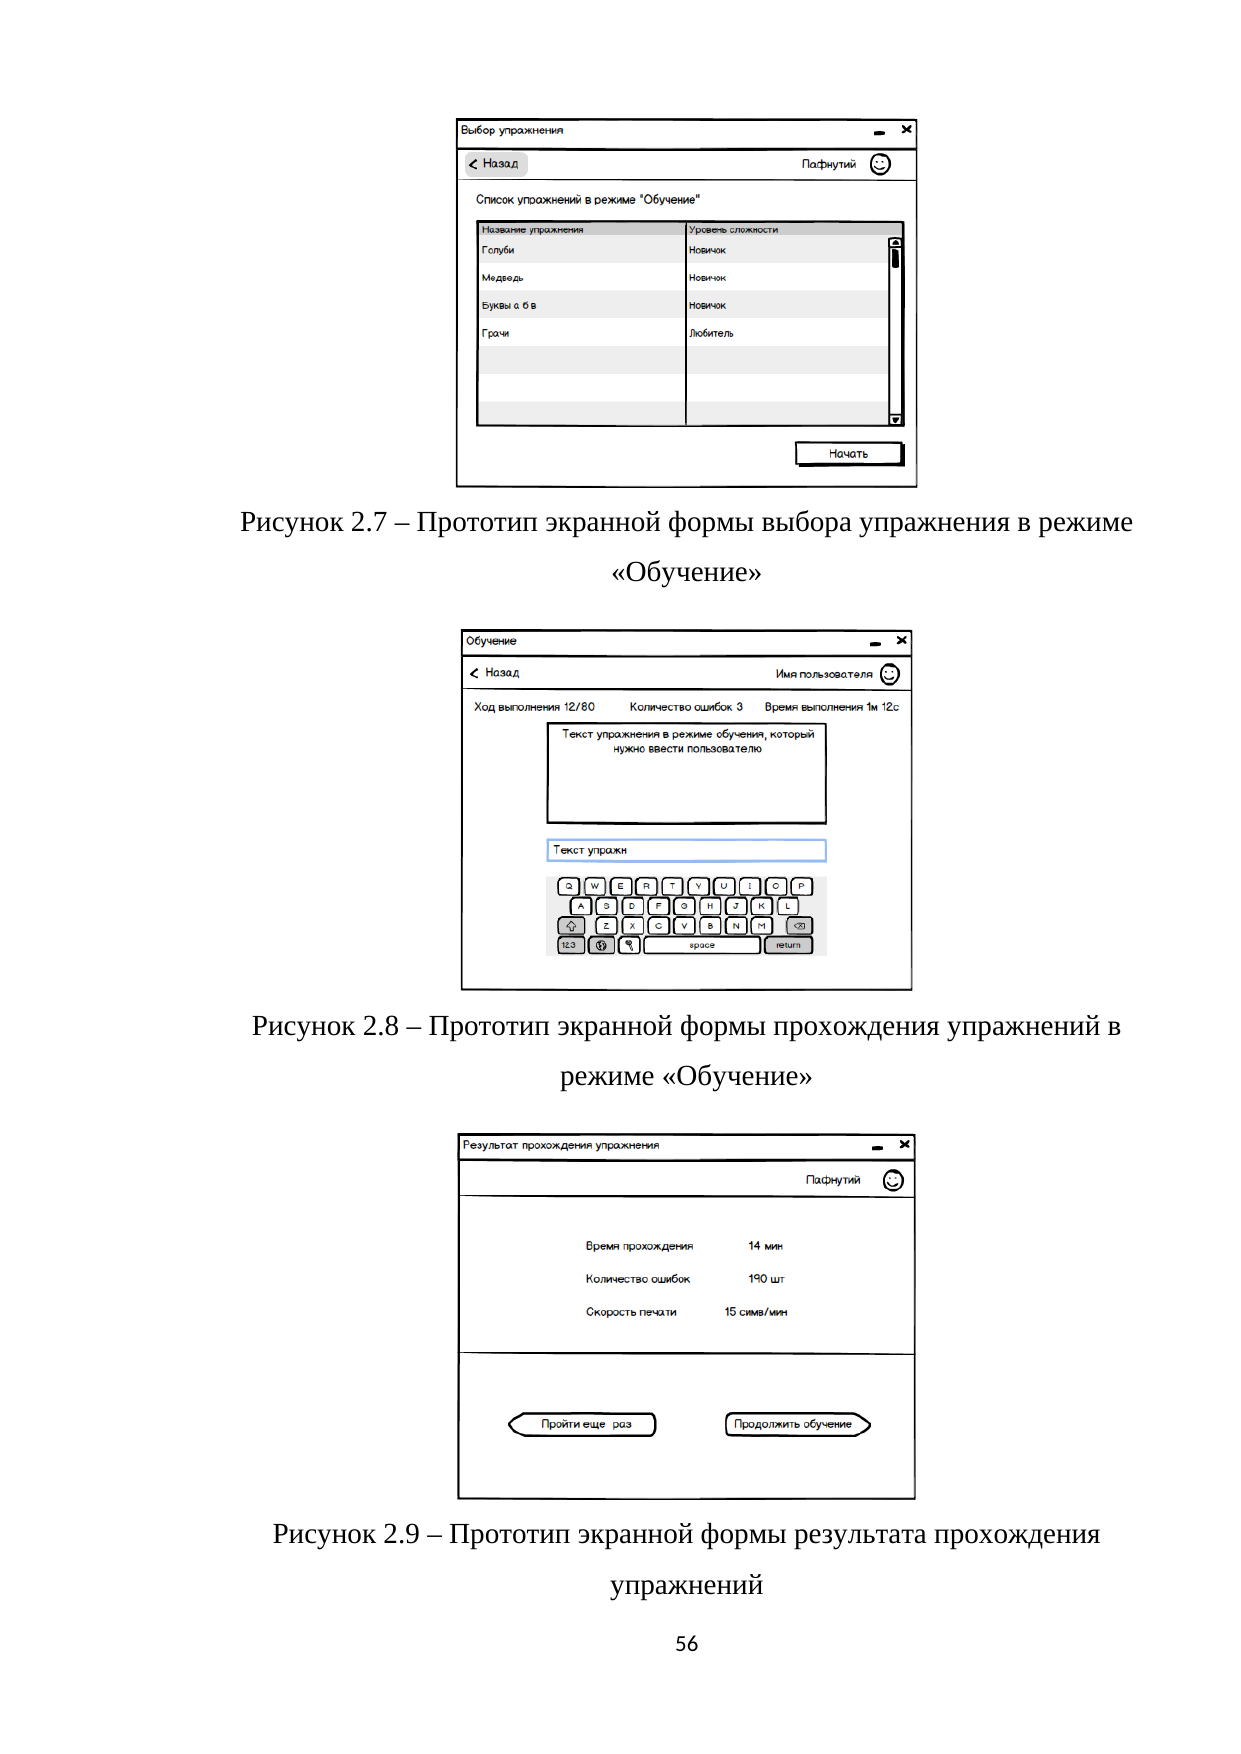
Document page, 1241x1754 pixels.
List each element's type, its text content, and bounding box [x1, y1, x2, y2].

picture [460, 629, 913, 991]
picture [457, 1133, 916, 1500]
picture [455, 118, 918, 488]
